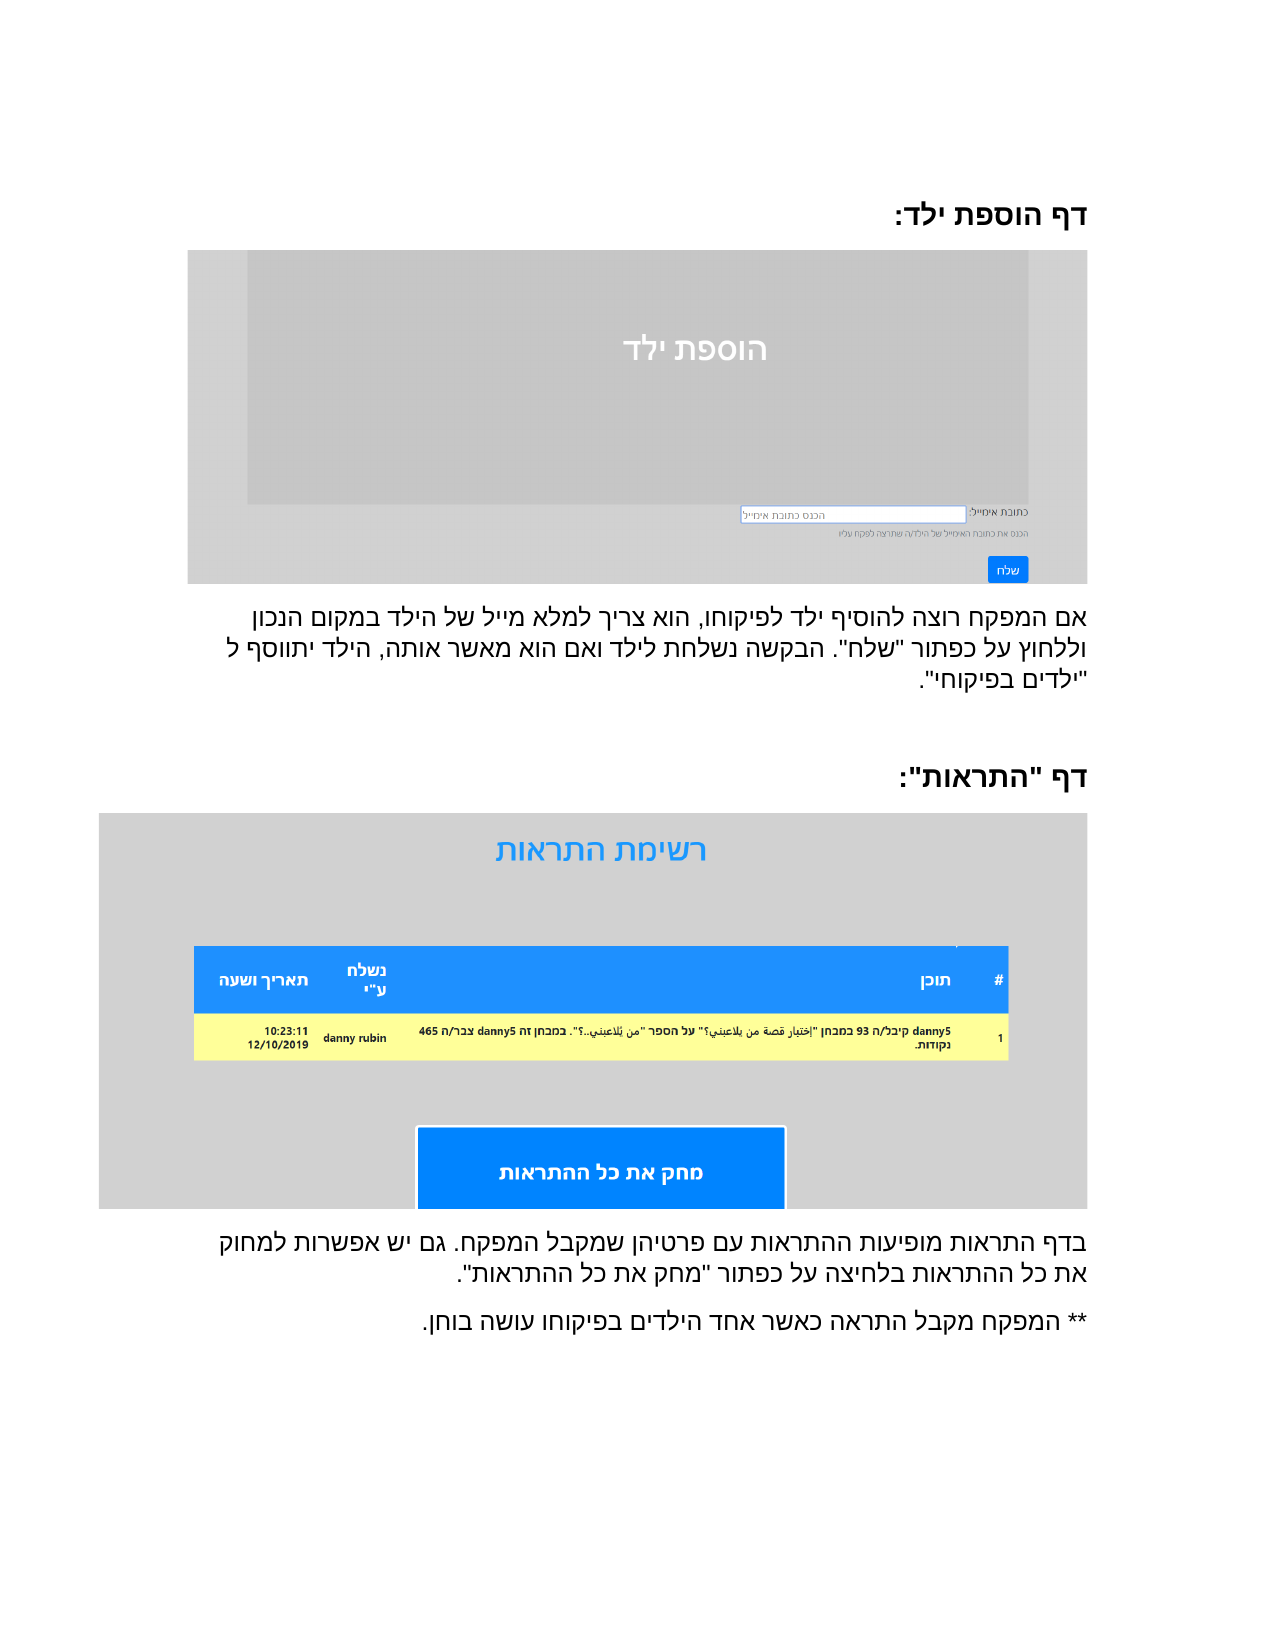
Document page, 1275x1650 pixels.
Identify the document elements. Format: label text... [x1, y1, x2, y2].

picture [98, 813, 1088, 1209]
text דף "התראות": [187, 760, 1087, 794]
text אם המפקח רוצה להוסיף ילד לפיקוחו, הוא צריך למלא מייל של הילד במקום הנכון וללחוץ על כפתור "שלח". הבקשה נשלחת לילד ואם הוא מאשר אותה, הילד יתווסף ל "ילדים בפיקוחי". [187, 603, 1087, 693]
text ** המפקח מקבל התראה כאשר אחד הילדים בפיקוחו עושה בוחן. [187, 1306, 1087, 1335]
picture [187, 250, 1088, 584]
text דף הוספת ילד: [187, 198, 1087, 231]
text בדף התראות מופיעות ההתראות עם פרטיהן שמקבל המפקח. גם יש אפשרות למחוק את כל ההתראות בלחיצה על כפתור "מחק את כל ההתראות". [187, 1228, 1087, 1287]
